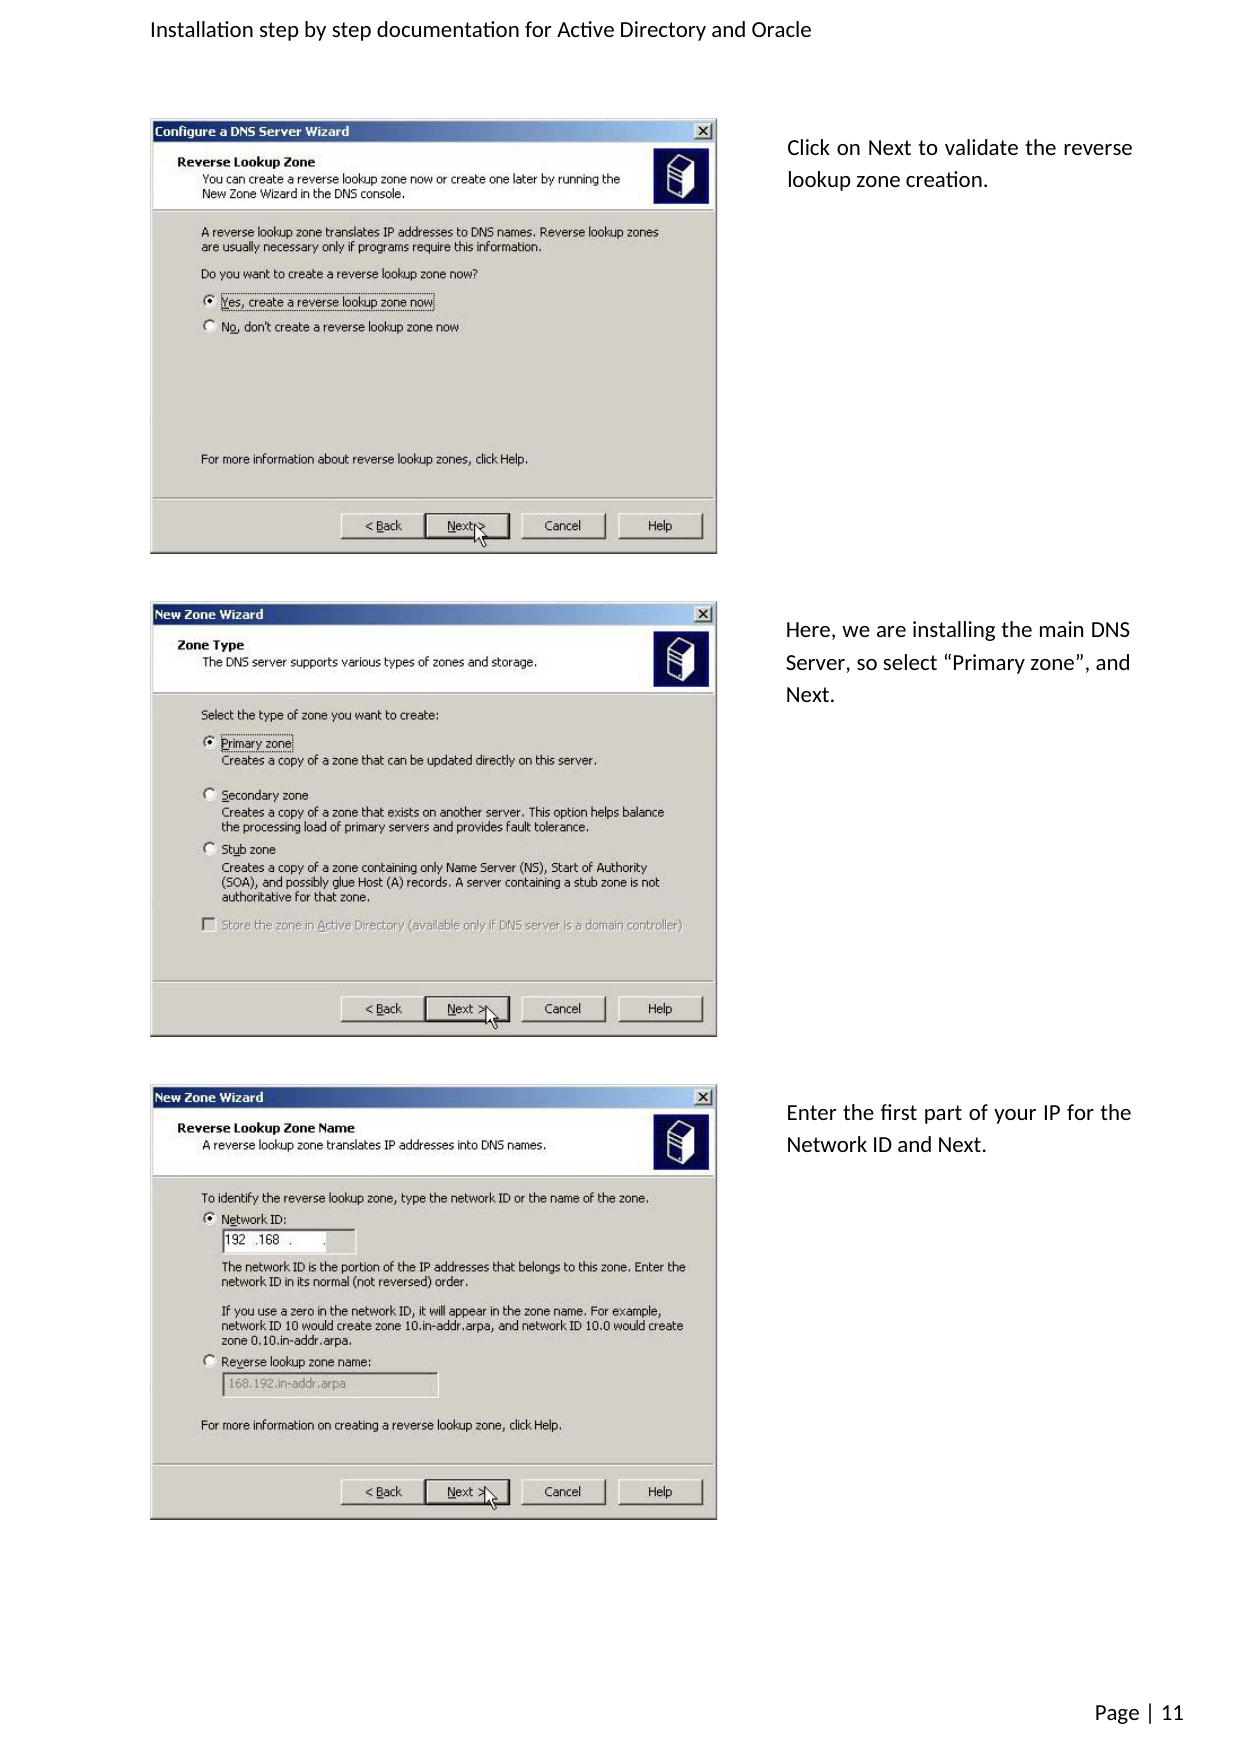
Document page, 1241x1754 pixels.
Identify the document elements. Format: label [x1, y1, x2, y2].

picture [150, 118, 718, 554]
picture [150, 1084, 718, 1520]
picture [150, 601, 718, 1037]
